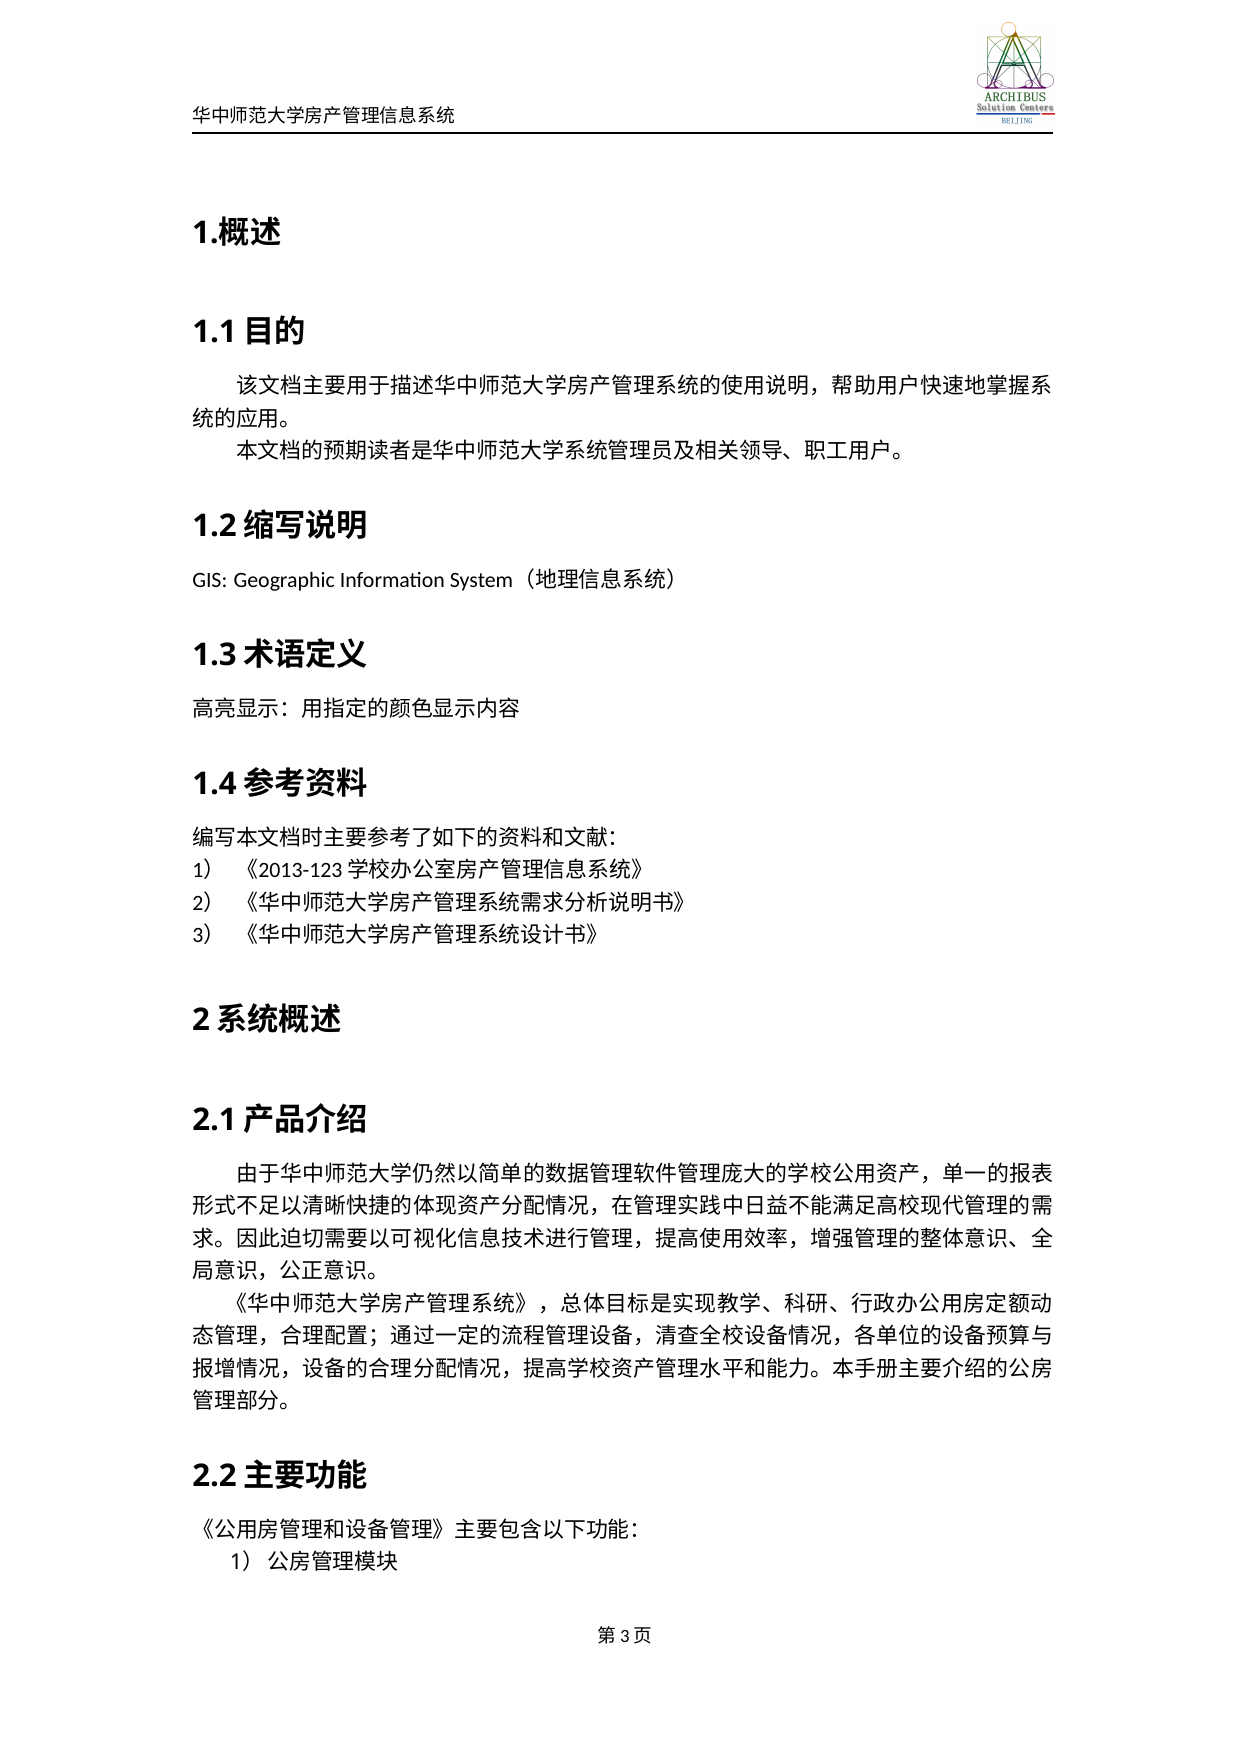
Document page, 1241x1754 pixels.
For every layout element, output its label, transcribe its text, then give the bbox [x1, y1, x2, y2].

text 本文档的预期读者是华中师范大学系统管理员及相关领导、职工用户。 [236, 433, 1053, 466]
text 《华中师范大学房产管理系统》，总体目标是实现教学、科研、行政办公用房定额动态管理，合理配置；通过一定的流程管理设备，清查全校设备情况，各单位的设备预算与报增情况，设备的合理分配情况，提高学校资产管理水平和能力。本手册主要介绍的公房管理部分。 [192, 1285, 1053, 1415]
text 高亮显示：用指定的颜色显示内容 [192, 691, 1053, 723]
picture [976, 22, 1055, 126]
text 该文档主要用于描述华中师范大学房产管理系统的使用说明，帮助用户快速地掌握系统的应用。 [192, 368, 1053, 433]
subtitle 1.3术语定义 [192, 619, 1050, 684]
list 公房管理模块 [229, 1544, 1050, 1577]
text 由于华中师范大学仍然以简单的数据管理软件管理庞大的学校公用资产，单一的报表形式不足以清晰快捷的体现资产分配情况，在管理实践中日益不能满足高校现代管理的需求。因此迫切需要以可视化信息技术进行管理，提高使用效率，增强管理的整体意识、全局意识，公正意识。 [192, 1155, 1053, 1285]
text 《公用房管理和设备管理》主要包含以下功能： [192, 1512, 1050, 1544]
list 《华中师范大学房产管理系统需求分析说明书》 [192, 884, 1053, 917]
subtitle 1.4参考资料 [192, 748, 1050, 813]
subtitle 2.2主要功能 [192, 1440, 1050, 1505]
list 《2013-123学校办公室房产管理信息系统》 [192, 852, 1053, 884]
text 编写本文档时主要参考了如下的资料和文献： [192, 819, 1053, 852]
subtitle 2.1产品介绍 [192, 1084, 1050, 1149]
subtitle 1.概述 [192, 197, 1053, 262]
subtitle 2系统概述 [192, 985, 1053, 1050]
subtitle 1.1目的 [192, 297, 1050, 362]
subtitle 1.2缩写说明 [192, 491, 1050, 556]
text GIS: Geographic Information System（地理信息系统） [192, 562, 1053, 594]
list 《华中师范大学房产管理系统设计书》 [192, 917, 1053, 949]
